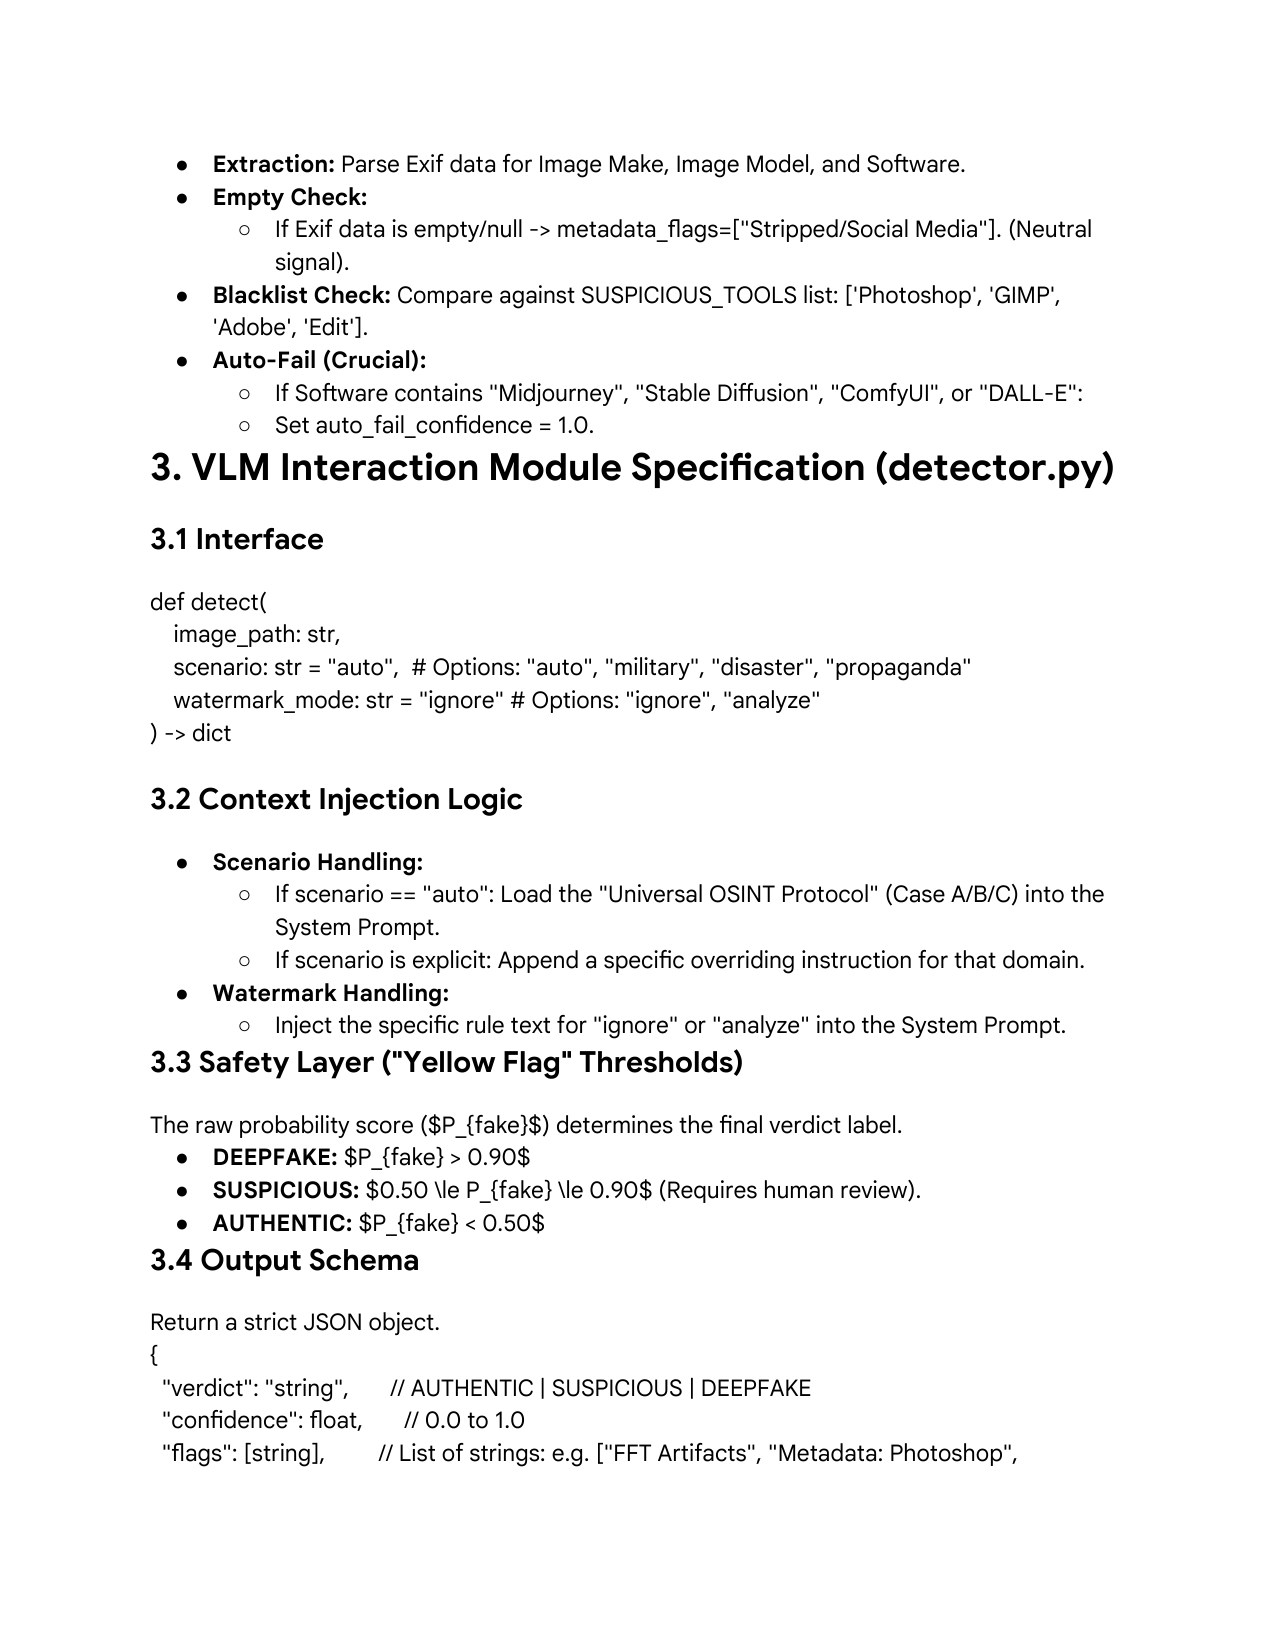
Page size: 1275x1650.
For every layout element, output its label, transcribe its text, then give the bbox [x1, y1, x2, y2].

list Extraction: Parse Exif data for Image Make, Image Model, and Software. [175, 150, 1125, 179]
list Scenario Handling: [175, 848, 1125, 877]
subtitle 3.2 Context Injection Logic [150, 781, 1125, 818]
list If scenario is explicit: Append a specific overriding instruction for that domain. [237, 946, 1125, 975]
list DEEPFAKE: $P_{fake} > 0.90$ [175, 1143, 1125, 1172]
text The raw probability score ($P_{fake}$) determines the final verdict label. [150, 1111, 1125, 1139]
list Blacklist Check: Compare against SUSPICIOUS_TOOLS list: ['Photoshop', 'GIMP', 'Adobe', 'Edit']. [175, 281, 1125, 342]
list Auto-Fail (Crucial): [175, 346, 1125, 375]
list SUSPICIOUS: $0.50 \le P_{fake} \le 0.90$ (Requires human review). [175, 1176, 1125, 1205]
list If Software contains "Midjourney", "Stable Diffusion", "ComfyUI", or "DALL-E": [237, 379, 1125, 408]
subtitle 3.3 Safety Layer ("Yellow Flag" Thresholds) [150, 1044, 1125, 1081]
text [150, 1341, 1125, 1468]
list Set auto_fail_confidence = 1.0. [237, 412, 1125, 440]
list If scenario == "auto": Load the "Universal OSINT Protocol" (Case A/B/C) into the System Prompt. [237, 881, 1125, 942]
subtitle 3.1 Interface [150, 521, 1125, 558]
list Empty Check: [175, 183, 1125, 211]
list If Exif data is empty/null -> metadata_flags=["Stripped/Social Media"]. (Neutral signal). [237, 215, 1125, 277]
subtitle 3.4 Output Schema [150, 1242, 1125, 1278]
list Watermark Handling: [175, 979, 1125, 1007]
list AUTHENTIC: $P_{fake} < 0.50$ [175, 1209, 1125, 1238]
subtitle 3. VLM Interaction Module Specification (detector.py) [150, 444, 1125, 491]
list Inject the specific rule text for "ignore" or "analyze" into the System Prompt. [237, 1011, 1125, 1040]
text Return a strict JSON object. [150, 1308, 1125, 1337]
text def detect( image_path: str, scenario: str = "auto", # Options: "auto", "military", "disaster", "propaganda" watermark_mode: str = "ignore" # Options: "ignore", "analyze" ) -> dict [150, 588, 1125, 778]
